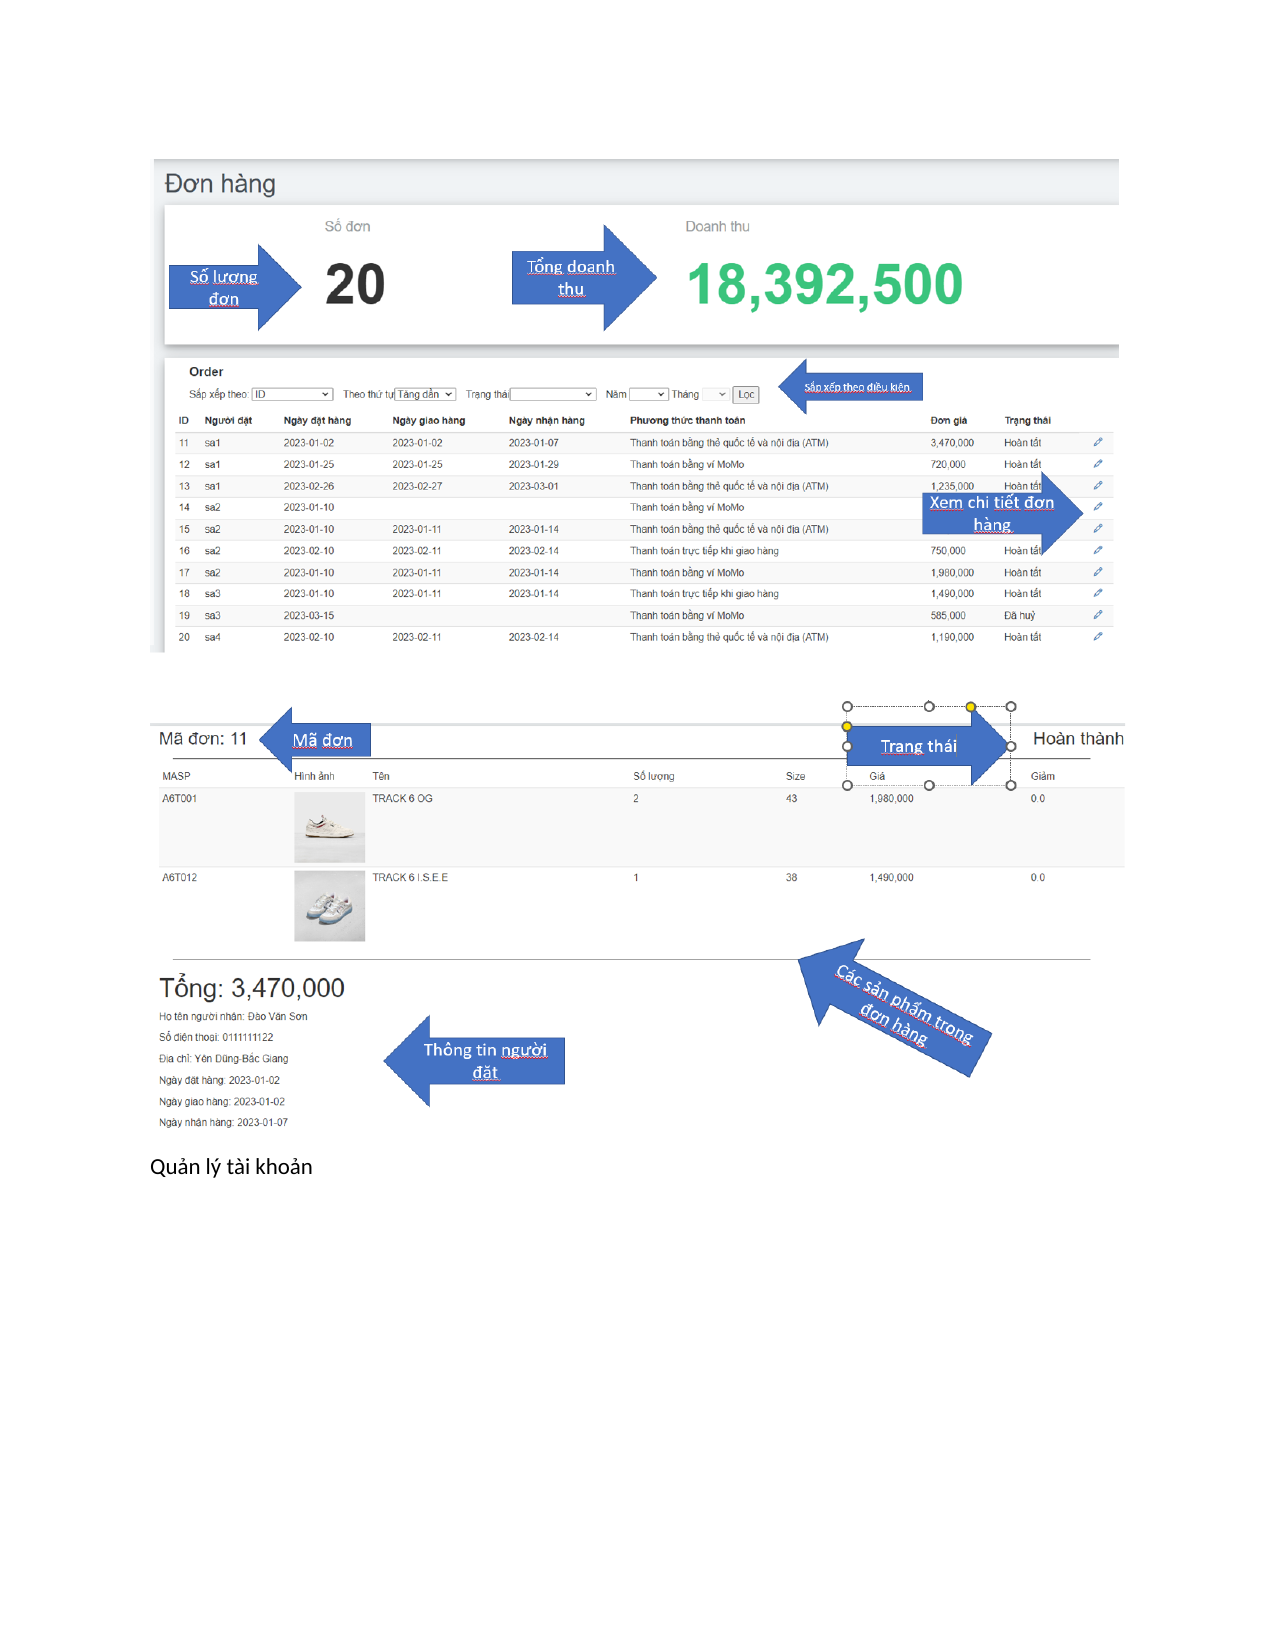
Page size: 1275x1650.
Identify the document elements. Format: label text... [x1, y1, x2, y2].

text Quản lý tài khoản [150, 1152, 1125, 1180]
picture [150, 700, 1125, 1134]
picture [150, 150, 1125, 682]
